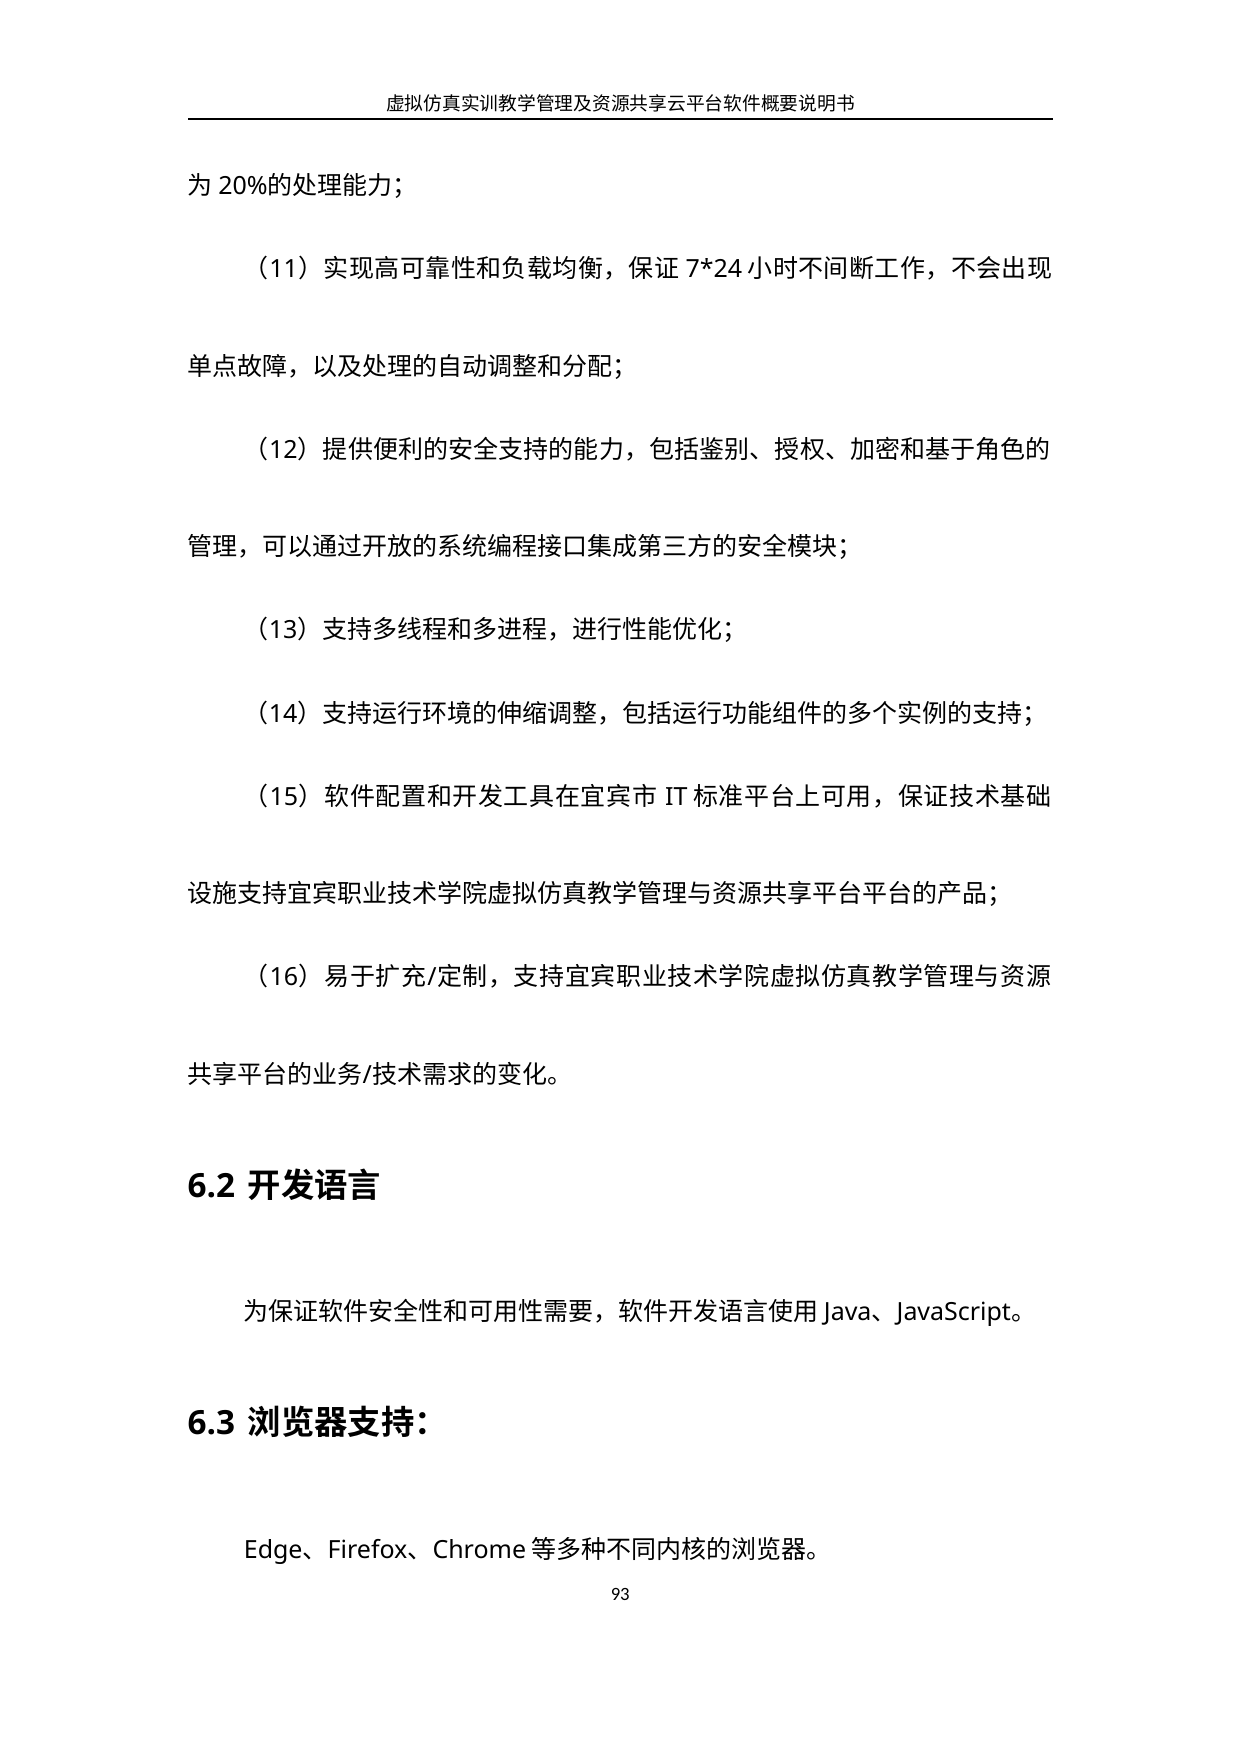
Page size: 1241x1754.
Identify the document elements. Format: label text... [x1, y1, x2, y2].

text （16）易于扩充/定制，支持宜宾职业技术学院虚拟仿真教学管理与资源共享平台的业务/技术需求的变化。 [187, 942, 1053, 1105]
text （14）支持运行环境的伸缩调整，包括运行功能组件的多个实例的支持； [187, 679, 1053, 744]
text Edge、Firefox、Chrome等多种不同内核的浏览器。 [187, 1515, 1053, 1580]
text （11）实现高可靠性和负载均衡，保证7*24小时不间断工作，不会出现单点故障，以及处理的自动调整和分配； [187, 234, 1053, 397]
subtitle 开发语言 [187, 1150, 1053, 1215]
text （15）软件配置和开发工具在宜宾市 IT标准平台上可用，保证技术基础设施支持宜宾职业技术学院虚拟仿真教学管理与资源共享平台平台的产品； [187, 762, 1053, 924]
text 为保证软件安全性和可用性需要，软件开发语言使用Java、JavaScript。 [187, 1277, 1053, 1342]
text （12）提供便利的安全支持的能力，包括鉴别、授权、加密和基于角色的管理，可以通过开放的系统编程接口集成第三方的安全模块； [187, 415, 1053, 577]
subtitle 浏览器支持： [187, 1388, 1053, 1453]
text （13）支持多线程和多进程，进行性能优化； [187, 596, 1053, 661]
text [187, 151, 1053, 216]
